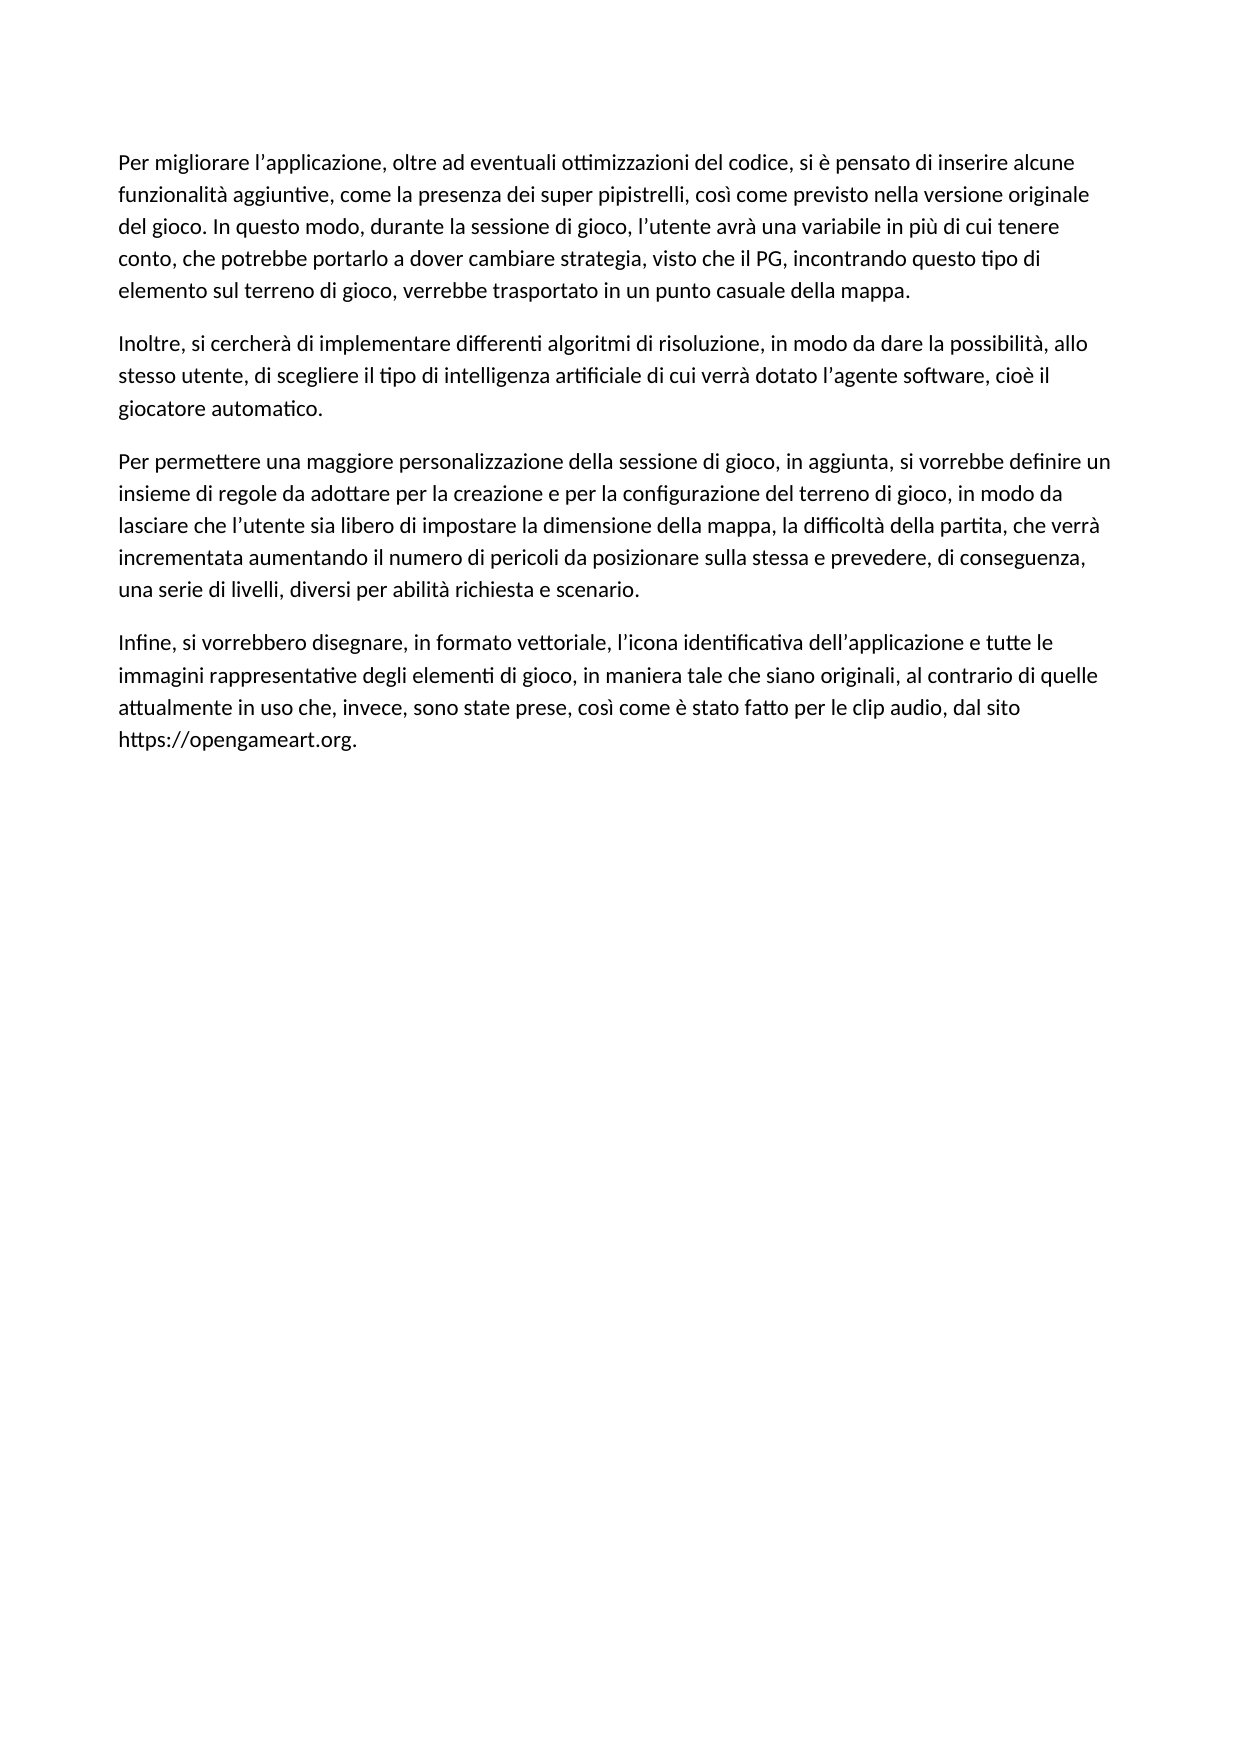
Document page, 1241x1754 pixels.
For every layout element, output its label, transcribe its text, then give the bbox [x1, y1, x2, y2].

text Per migliorare l’applicazione, oltre ad eventuali ottimizzazioni del codice, si è pensato di inserire alcune funzionalità aggiuntive, come la presenza dei super pipistrelli, così come previsto nella versione originale del gioco. In questo modo, durante la sessione di gioco, l’utente avrà una variabile in più di cui tenere conto, che potrebbe portarlo a dover cambiare strategia, visto che il PG, incontrando questo tipo di elemento sul terreno di gioco, verrebbe trasportato in un punto casuale della mappa. [118, 148, 1122, 304]
text Infine, si vorrebbero disegnare, in formato vettoriale, l’icona identificativa dell’applicazione e tutte le immagini rappresentative degli elementi di gioco, in maniera tale che siano originali, al contrario di quelle attualmente in uso che, invece, sono state prese, così come è stato fatto per le clip audio, dal sito https://opengameart.org. [118, 628, 1122, 753]
text Inoltre, si cercherà di implementare differenti algoritmi di risoluzione, in modo da dare la possibilità, allo stesso utente, di scegliere il tipo di intelligenza artificiale di cui verrà dotato l’agente software, cioè il giocatore automatico. [118, 329, 1122, 422]
text Per permettere una maggiore personalizzazione della sessione di gioco, in aggiunta, si vorrebbe definire un insieme di regole da adottare per la creazione e per la configurazione del terreno di gioco, in modo da lasciare che l’utente sia libero di impostare la dimensione della mappa, la difficoltà della partita, che verrà incrementata aumentando il numero di pericoli da posizionare sulla stessa e prevedere, di conseguenza, una serie di livelli, diversi per abilità richiesta e scenario. [118, 447, 1122, 603]
